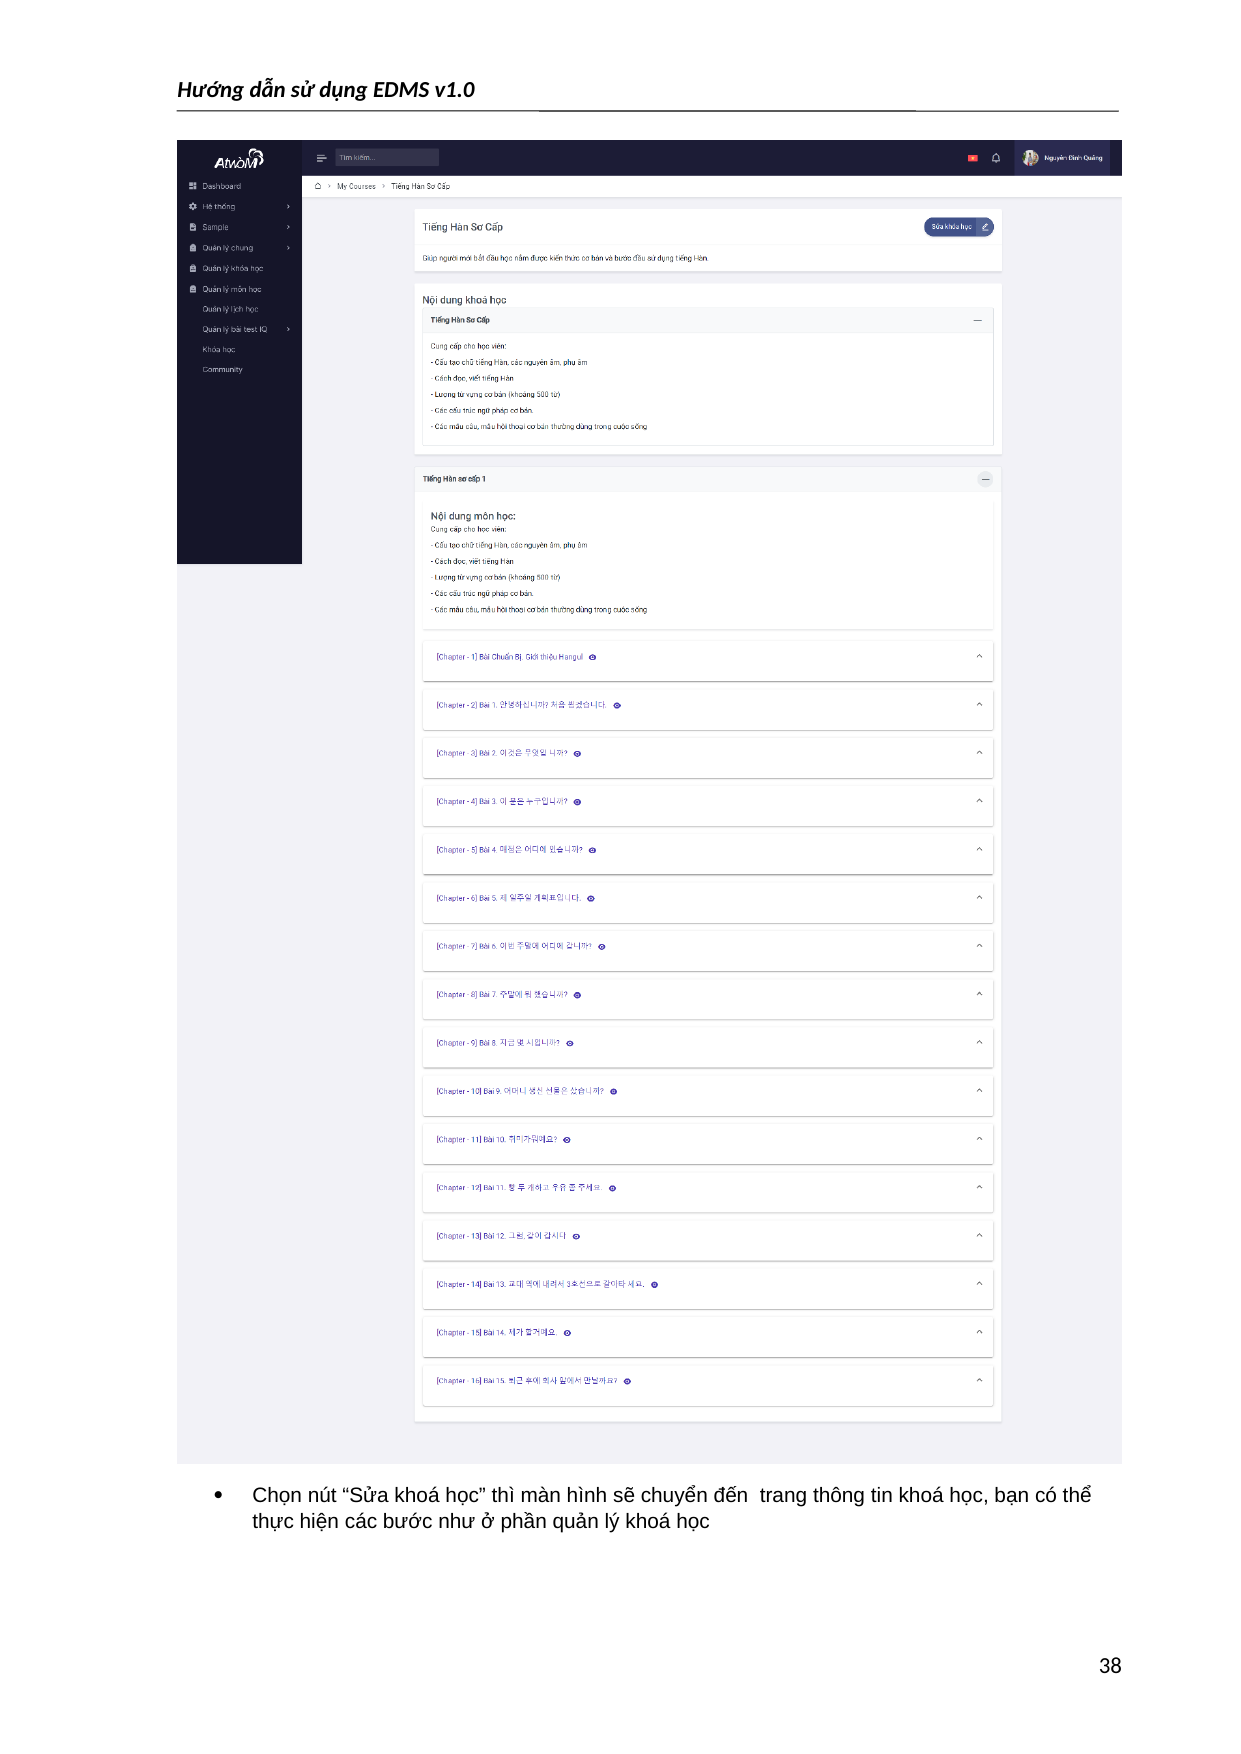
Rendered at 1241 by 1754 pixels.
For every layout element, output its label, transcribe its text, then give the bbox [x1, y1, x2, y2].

list Chọn nút “Sửa khoá học” thì màn hình sẽ chuyển đến trang thông tin khoá học, bạn có thể thực hiện các bước như ở phần quản lý khoá học [214, 1482, 1122, 1532]
picture [177, 140, 1122, 1464]
